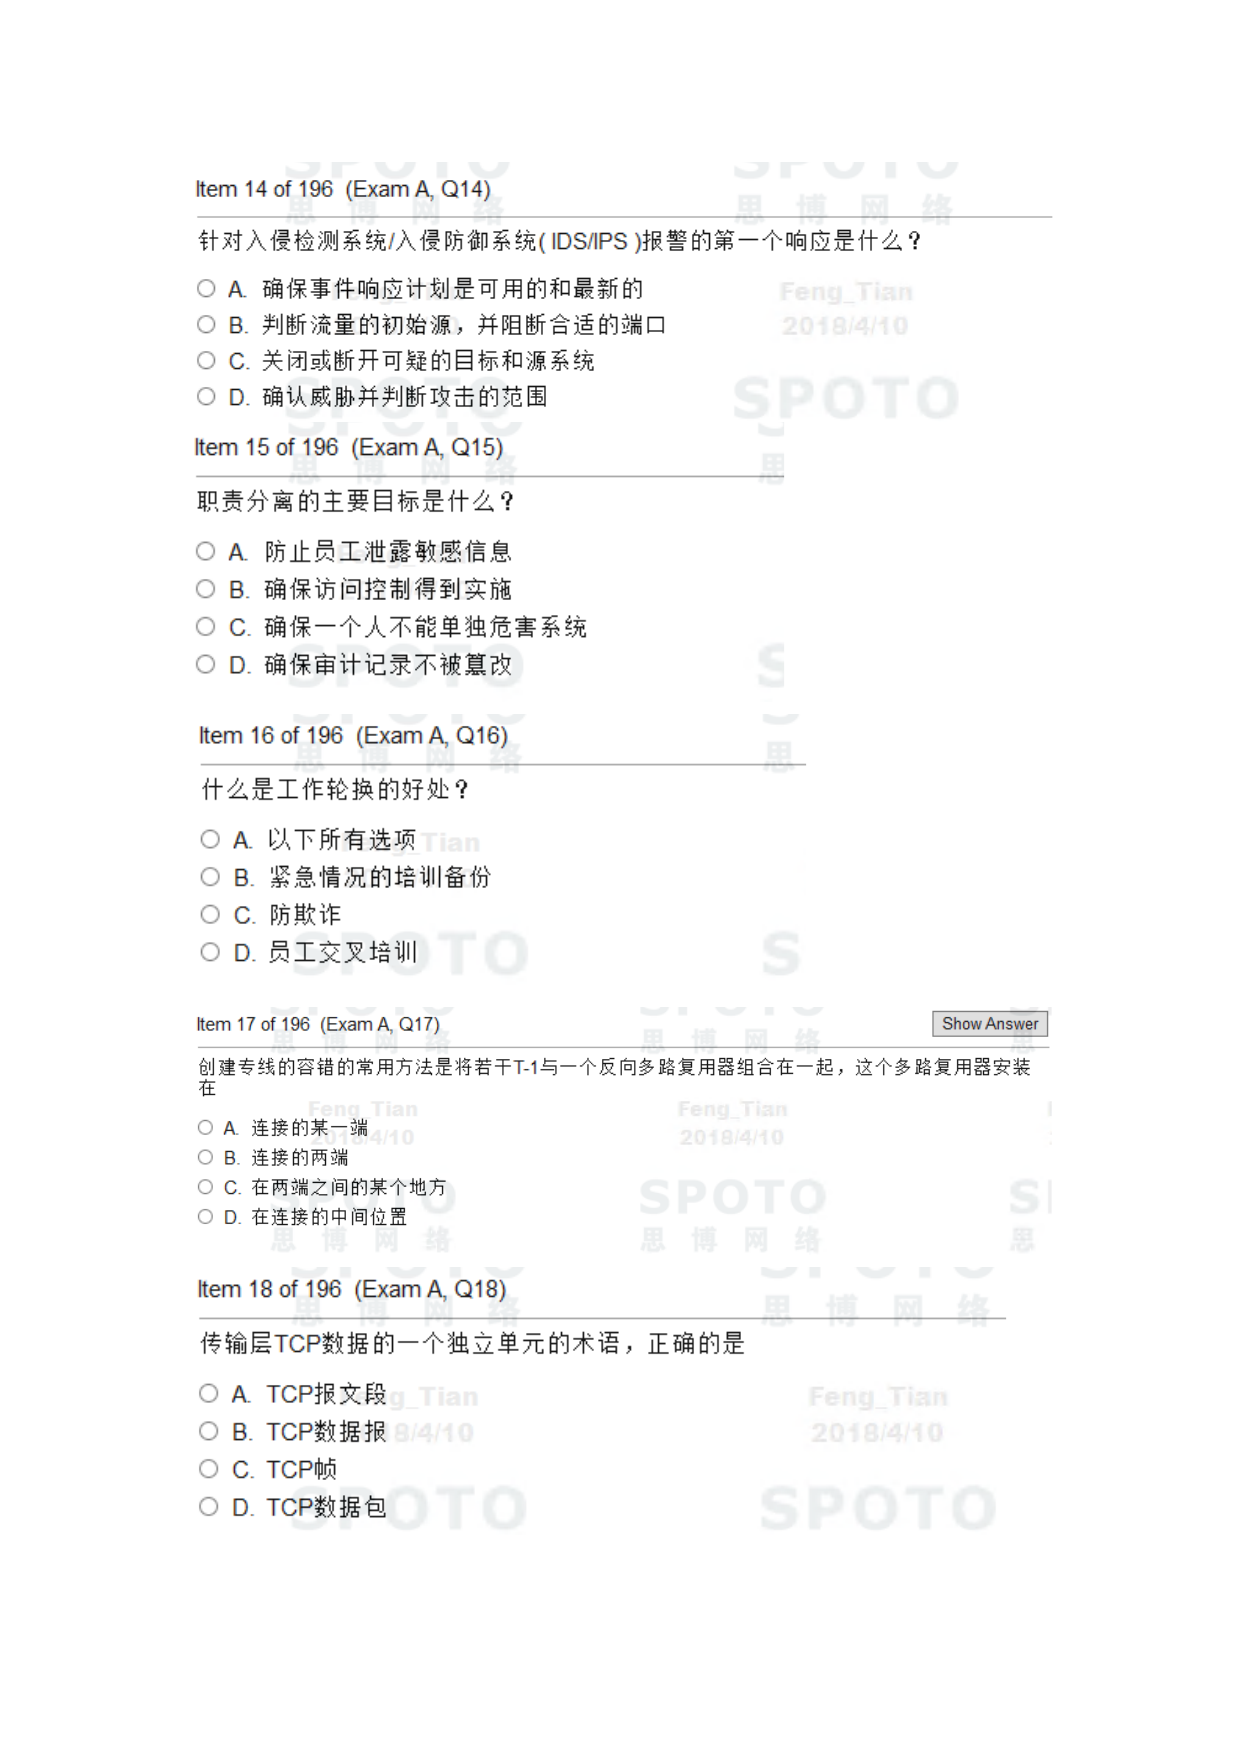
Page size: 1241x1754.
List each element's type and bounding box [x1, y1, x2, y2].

picture [187, 162, 1053, 702]
picture [187, 1267, 1007, 1535]
picture [187, 1007, 1052, 1255]
picture [187, 714, 807, 985]
